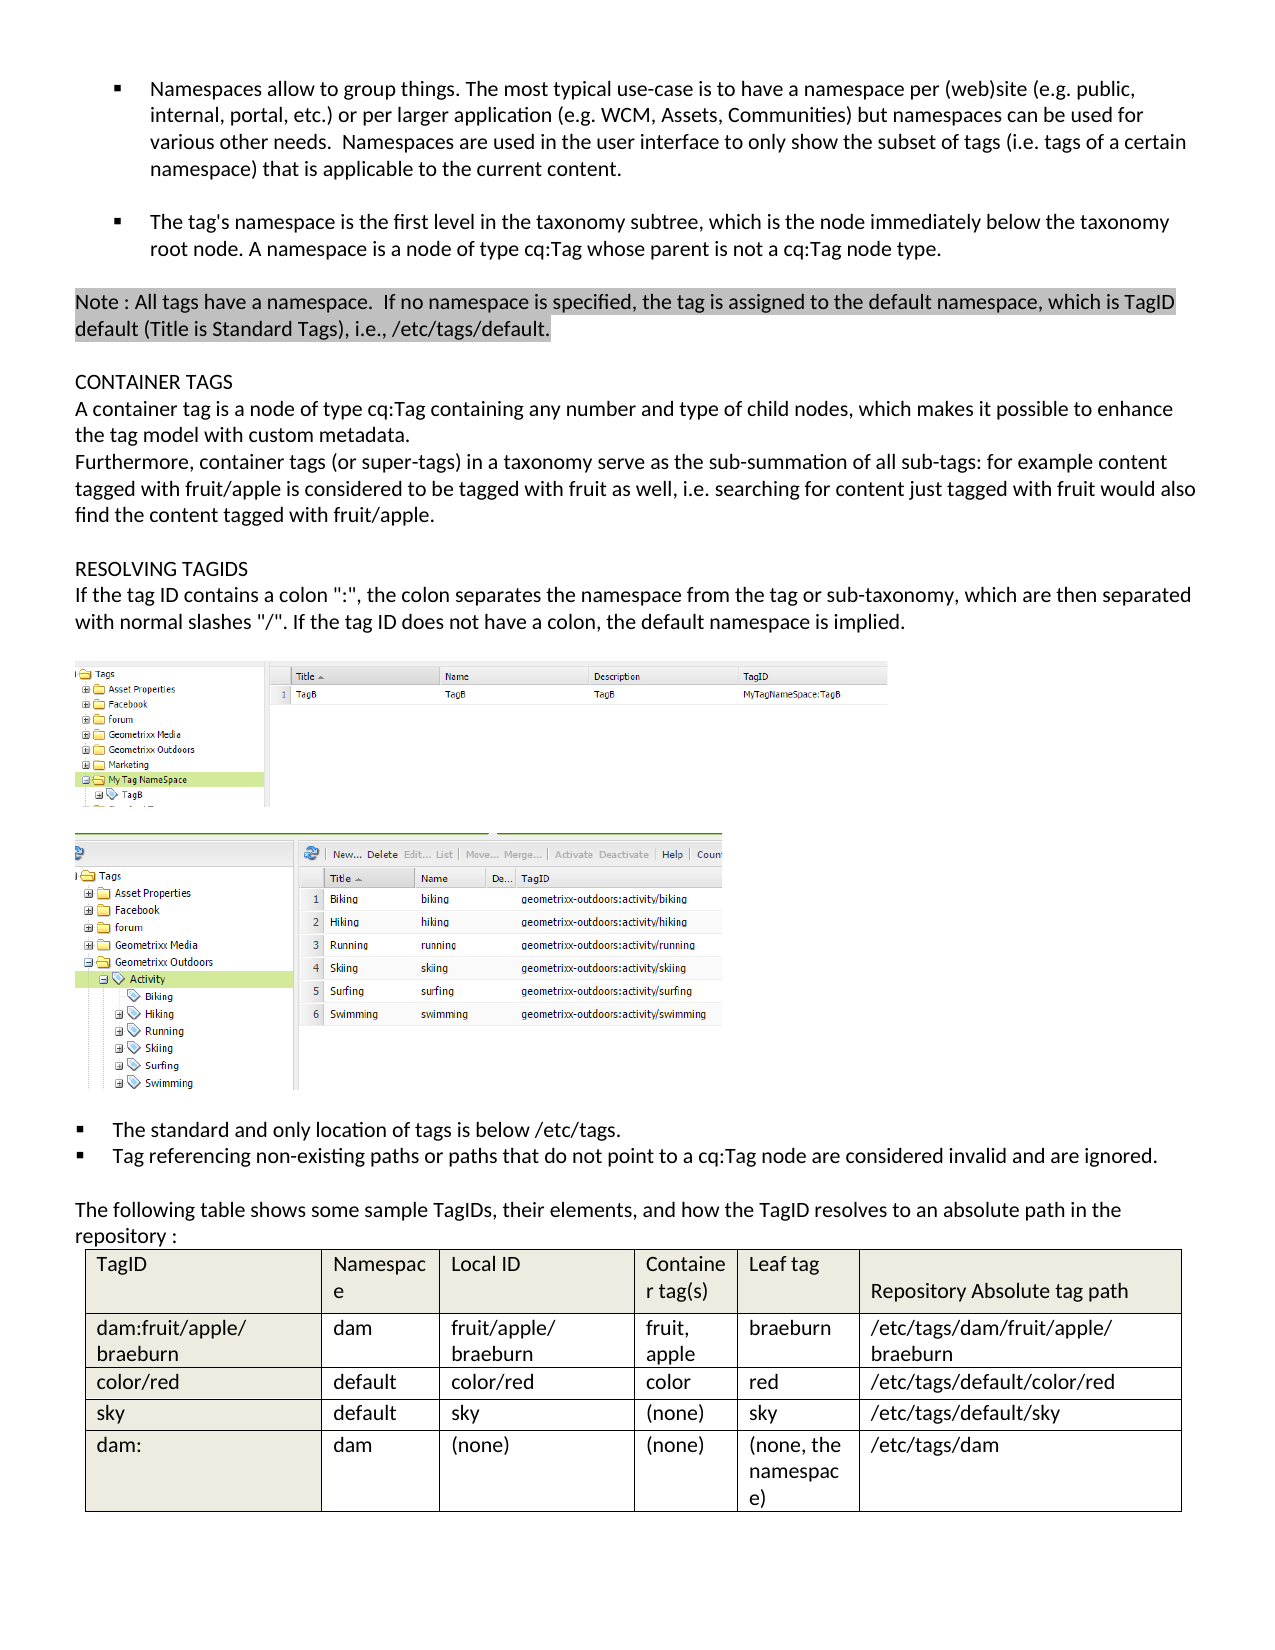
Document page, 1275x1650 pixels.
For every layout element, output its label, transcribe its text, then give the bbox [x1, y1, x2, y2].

table_cell default [322, 1400, 439, 1430]
list Tag referencing non-existing paths or paths that do not point to a cq:Tag node are considered invalid and are ignored. [75, 1143, 1200, 1169]
picture [75, 661, 888, 807]
text If the tag ID contains a colon ":", the colon separates the namespace from the tag or sub-taxonomy, which are then separated with normal slashes "/". If the tag ID does not have a colon, the default namespace is implied. [75, 582, 1200, 635]
text CONTAINER TAGS [75, 368, 1200, 395]
table_cell red [738, 1368, 859, 1398]
table_header Leaf tag [738, 1250, 859, 1313]
table_cell (none) [635, 1431, 737, 1511]
table_cell /etc/tags/dam/fruit/apple/braeburn [860, 1314, 1181, 1367]
table_cell color/red [440, 1368, 634, 1398]
table_cell (none) [440, 1431, 634, 1511]
table_cell dam: [86, 1431, 321, 1511]
text RESOLVING TAGIDS [75, 555, 1200, 582]
picture [75, 833, 723, 1090]
table_cell fruit/apple/braeburn [440, 1314, 634, 1367]
list The tag's namespace is the first level in the taxonomy subtree, which is the node immediately below the taxonomy root node. A namespace is a node of type cq:Tag whose parent is not a cq:Tag node type. [112, 208, 1200, 262]
text A container tag is a node of type cq:Tag containing any number and type of child nodes, which makes it possible to enhance the tag model with custom metadata. [75, 395, 1200, 448]
table_cell sky [86, 1400, 321, 1430]
table_cell sky [738, 1400, 859, 1430]
list The standard and only location of tags is below /etc/tags. [75, 1116, 1200, 1143]
table_cell dam [322, 1431, 439, 1511]
table_cell (none) [635, 1400, 737, 1430]
table_header Container tag(s) [635, 1250, 737, 1313]
table_header Local ID [440, 1250, 634, 1313]
table_cell color [635, 1368, 737, 1398]
table_cell /etc/tags/default/sky [860, 1400, 1181, 1430]
table_cell (none, the namespace) [738, 1431, 859, 1511]
list Namespaces allow to group things. The most typical use-case is to have a namespace per (web)site (e.g. public, internal, portal, etc.) or per larger application (e.g. WCM, Assets, Communities) but namespaces can be used for various other needs. Namespaces are used in the user interface to only show the subset of tags (i.e. tags of a certain namespace) that is applicable to the current content. [112, 75, 1200, 182]
table_cell sky [440, 1400, 634, 1430]
text The following table shows some sample TagIDs, their elements, and how the TagID resolves to an absolute path in the repository : [75, 1196, 1200, 1249]
table_cell braeburn [738, 1314, 859, 1367]
table_cell color/red [86, 1368, 321, 1398]
table_cell dam:fruit/apple/braeburn [86, 1314, 321, 1367]
text Furthermore, container tags (or super-tags) in a taxonomy serve as the sub-summation of all sub-tags: for example content tagged with fruit/apple is considered to be tagged with fruit as well, i.e. searching for content just tagged with fruit would also find the content tagged with fruit/apple. [75, 448, 1200, 528]
table_cell fruit, apple [635, 1314, 737, 1367]
table_cell /etc/tags/default/color/red [860, 1368, 1181, 1398]
table_cell dam [322, 1314, 439, 1367]
table_header Namespace [322, 1250, 439, 1313]
table_cell /etc/tags/dam [860, 1431, 1181, 1511]
text Note : All tags have a namespace. If no namespace is specified, the tag is assigned to the default namespace, which is TagID default (Title is Standard Tags), i.e., /etc/tags/default. [551, 288, 1200, 342]
table_cell default [322, 1368, 439, 1398]
table_header TagID [86, 1250, 321, 1313]
table_header Repository Absolute tag path [860, 1250, 1181, 1313]
